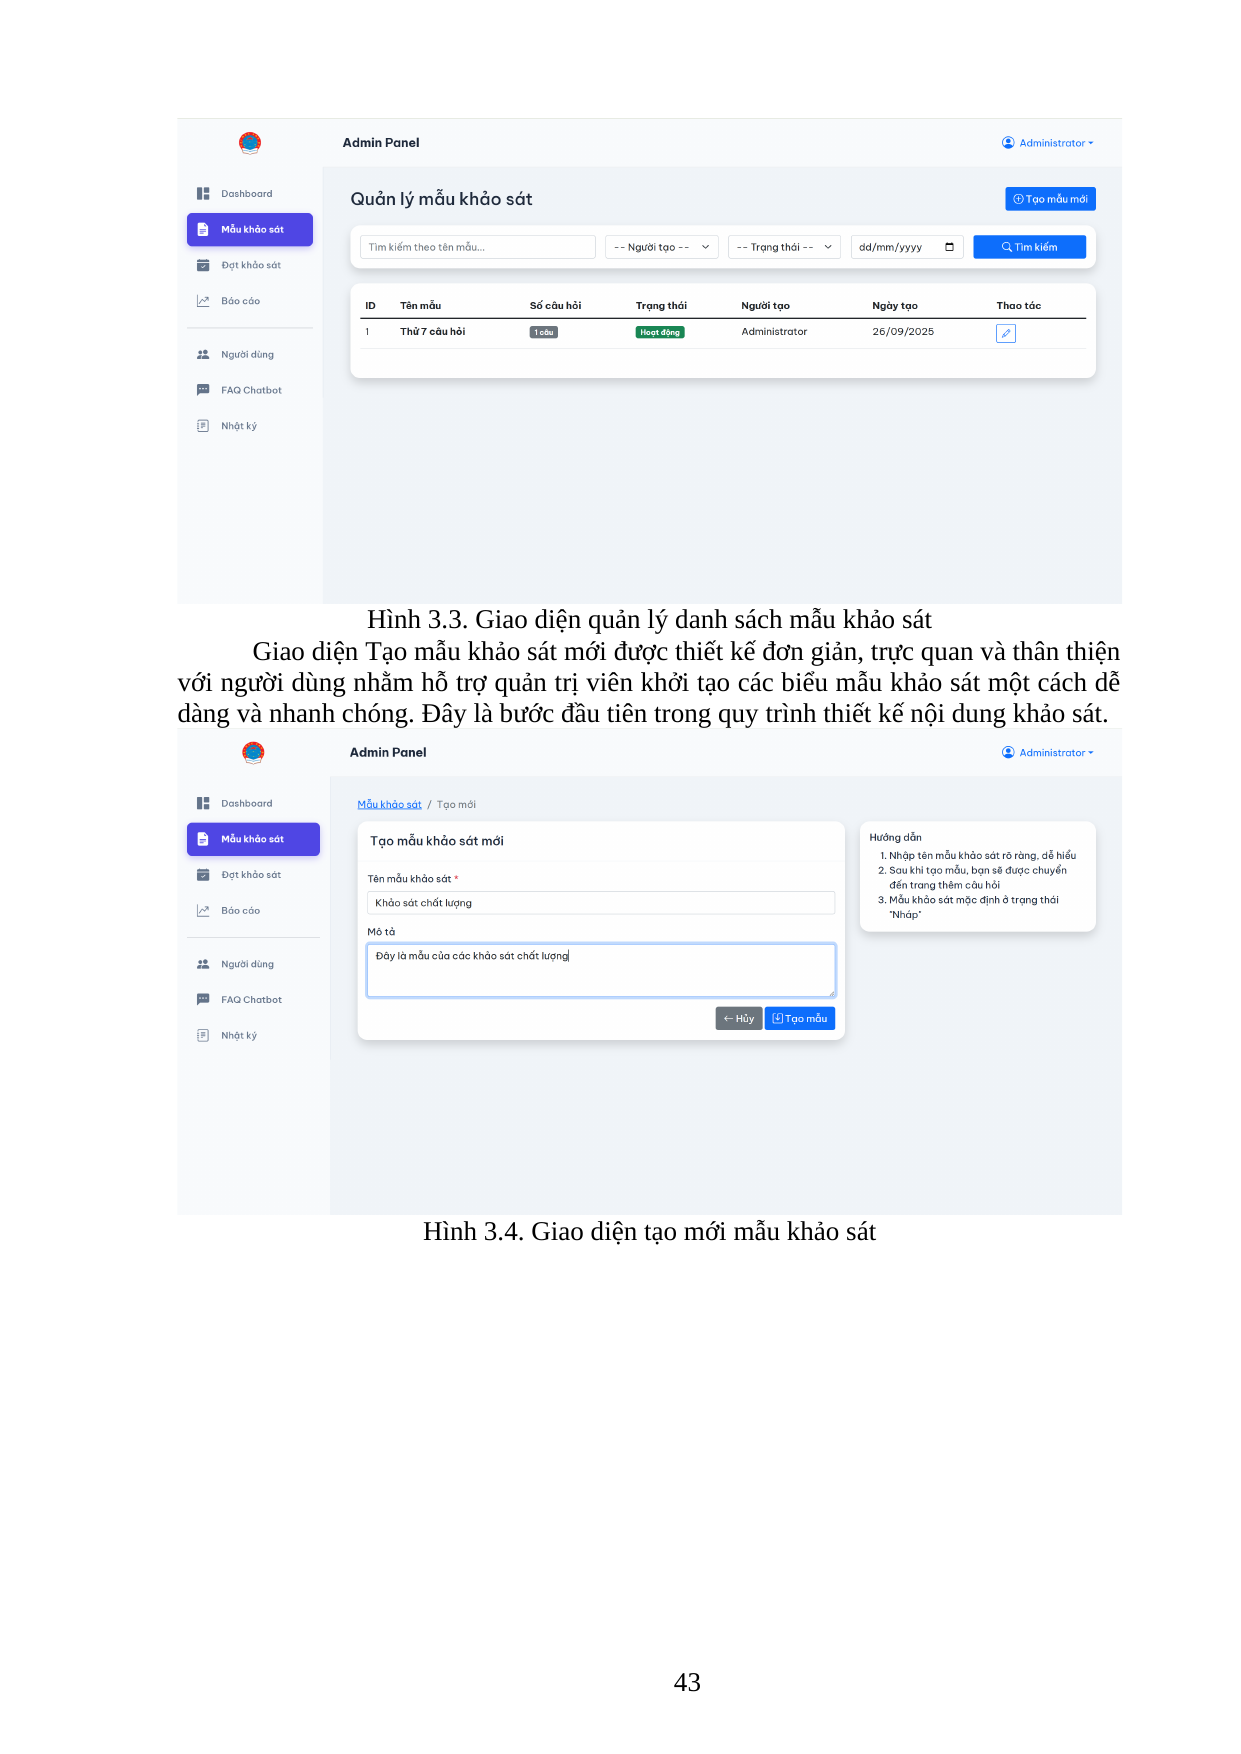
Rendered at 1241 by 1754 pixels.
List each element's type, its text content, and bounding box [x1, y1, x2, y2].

picture [177, 728, 1123, 1215]
picture [177, 118, 1123, 604]
text Hình 3.4. Giao diện tạo mới mẫu khảo sát [177, 1215, 1122, 1246]
text Hình 3.3. Giao diện quản lý danh sách mẫu khảo sát [177, 604, 1122, 635]
text Giao diện Tạo mẫu khảo sát mới được thiết kế đơn giản, trực quan và thân thiện với người dùng nhằm hỗ trợ quản trị viên khởi tạo các biểu mẫu khảo sát một cách dễ dàng và nhanh chóng. Đây là bước đầu tiên trong quy trình thiết kế nội dung khảo sát. [177, 635, 1122, 728]
